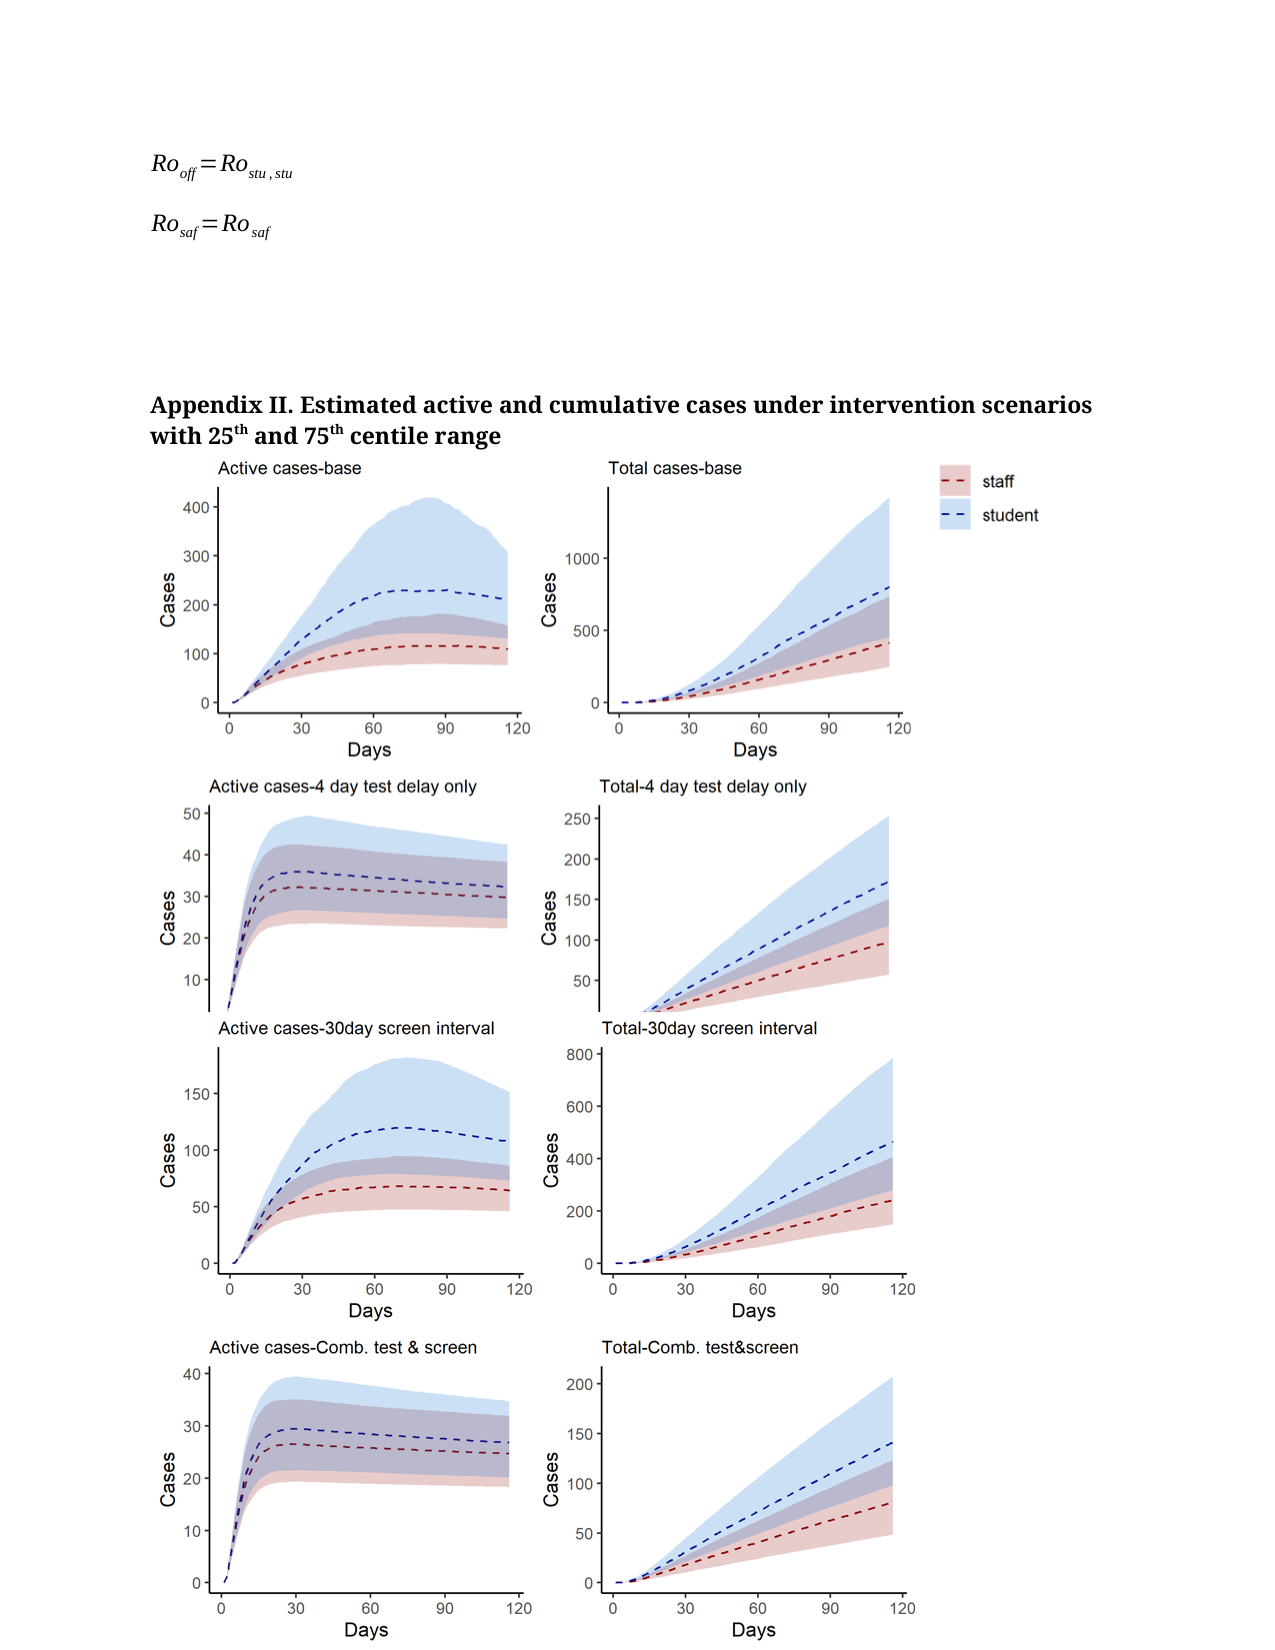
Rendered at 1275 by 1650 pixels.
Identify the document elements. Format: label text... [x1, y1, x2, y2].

picture [928, 451, 1045, 542]
picture [151, 453, 914, 1648]
text Appendix II. Estimated active and cumulative cases under intervention scenarios with 25th and 75th centile range [150, 389, 1125, 451]
